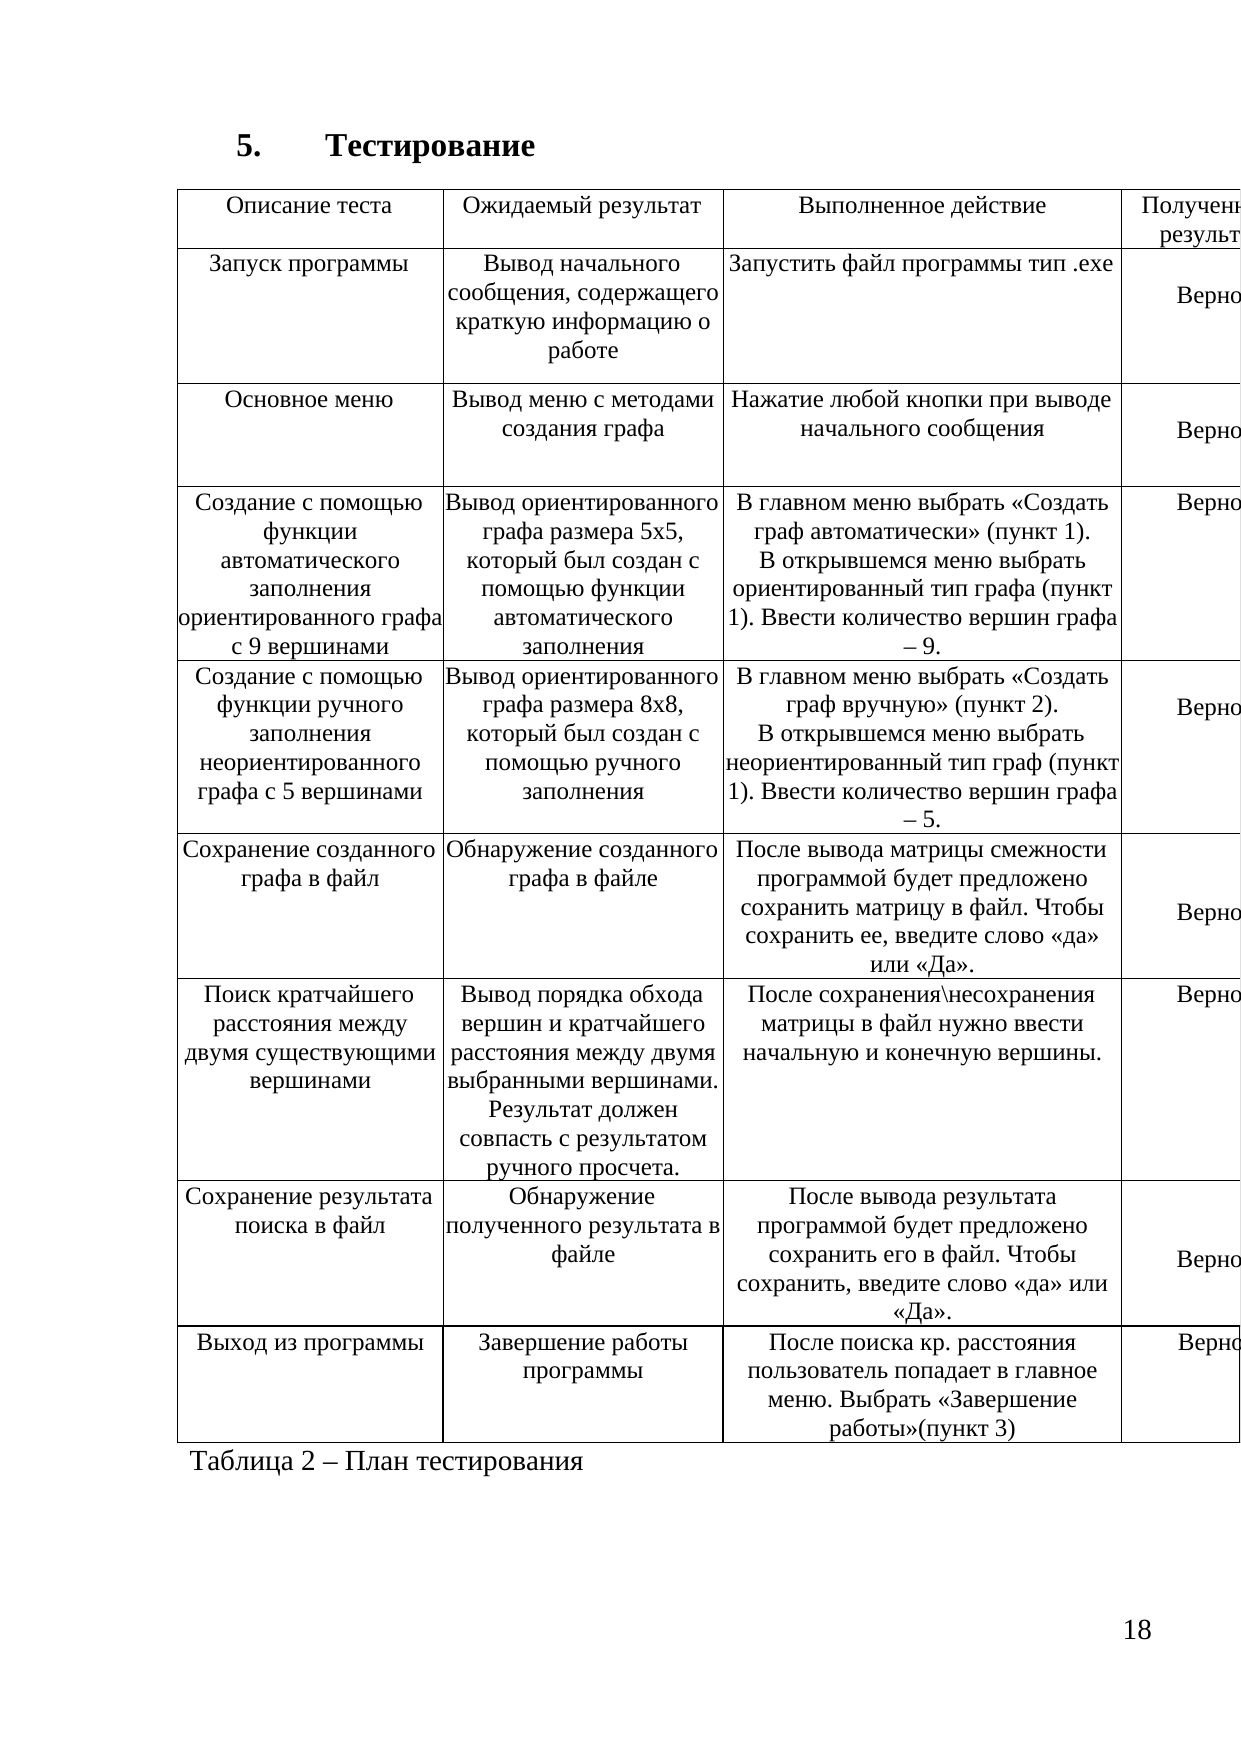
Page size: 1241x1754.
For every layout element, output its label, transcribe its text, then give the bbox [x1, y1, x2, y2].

table_cell Вывод меню с методами создания графа [444, 384, 723, 486]
table_cell В главном меню выбрать «Создать граф вручную» (пункт 2). В открывшемся меню выбрать неориентированный тип граф (пункт 1). Ввести количество вершин графа – 5. [724, 661, 1121, 833]
table_cell Верно [1122, 834, 1240, 978]
subtitle Тестирование [177, 126, 1152, 164]
table_cell Верно [1122, 487, 1240, 660]
table_cell Основное меню [178, 384, 443, 486]
table_cell Создание с помощью функции автоматического заполнения ориентированного графа с 9 вершинами [178, 487, 443, 660]
table_cell Верно [1122, 661, 1240, 833]
table_cell После вывода результата программой будет предложено сохранить его в файл. Чтобы сохранить, введите слово «да» или «Да». [724, 1181, 1121, 1325]
table_cell Вывод ориентированного графа размера 8х8, который был создан с помощью ручного заполнения [444, 661, 723, 833]
table_header Полученный результат [1122, 190, 1240, 247]
text Таблица 2 – План тестирования [189, 1443, 1152, 1477]
table_cell Вывод ориентированного графа размера 5х5, который был создан с помощью функции автоматического заполнения [444, 487, 723, 660]
table_cell Верно [1122, 384, 1240, 486]
table_cell Завершение работы программы [444, 1327, 722, 1442]
table_cell Верно [1122, 979, 1240, 1180]
table_cell Выход из программы [178, 1327, 442, 1442]
table_cell Поиск кратчайшего расстояния между двумя существующими вершинами [178, 979, 443, 1180]
table_cell После сохранения\несохранения матрицы в файл нужно ввести начальную и конечную вершины. [724, 979, 1121, 1180]
table_cell Обнаружение созданного графа в файле [444, 834, 723, 978]
table_cell После поиска кр. расстояния пользователь попадает в главное меню. Выбрать «Завершение работы»(пункт 3) [724, 1327, 1121, 1442]
table_header Ожидаемый результат [444, 190, 723, 247]
table_header Описание теста [178, 190, 443, 247]
table_cell Верно [1122, 1327, 1239, 1442]
table_cell Запуск программы [178, 249, 443, 383]
table_cell В главном меню выбрать «Создать граф автоматически» (пункт 1). В открывшемся меню выбрать ориентированный тип графа (пункт 1). Ввести количество вершин графа – 9. [724, 487, 1121, 660]
table_cell Вывод порядка обхода вершин и кратчайшего расстояния между двумя выбранными вершинами. Результат должен совпасть с результатом ручного просчета. [444, 979, 723, 1180]
table_cell Вывод начального сообщения, содержащего краткую информацию о работе [444, 249, 723, 383]
table_cell Верно [1122, 249, 1240, 383]
table_header Выполненное действие [724, 190, 1121, 247]
table_cell Сохранение созданного графа в файл [178, 834, 443, 978]
table_cell Верно [1122, 1181, 1240, 1325]
table_cell Создание с помощью функции ручного заполнения неориентированного графа с 5 вершинами [178, 661, 443, 833]
table_cell После вывода матрицы смежности программой будет предложено сохранить матрицу в файл. Чтобы сохранить ее, введите слово «да» или «Да». [724, 834, 1121, 978]
table_cell Нажатие любой кнопки при выводе начального сообщения [724, 384, 1121, 486]
table_cell Обнаружение полученного результата в файле [444, 1181, 723, 1325]
table_cell Сохранение результата поиска в файл [178, 1181, 443, 1325]
table_cell Запустить файл программы тип .exe [724, 249, 1121, 383]
